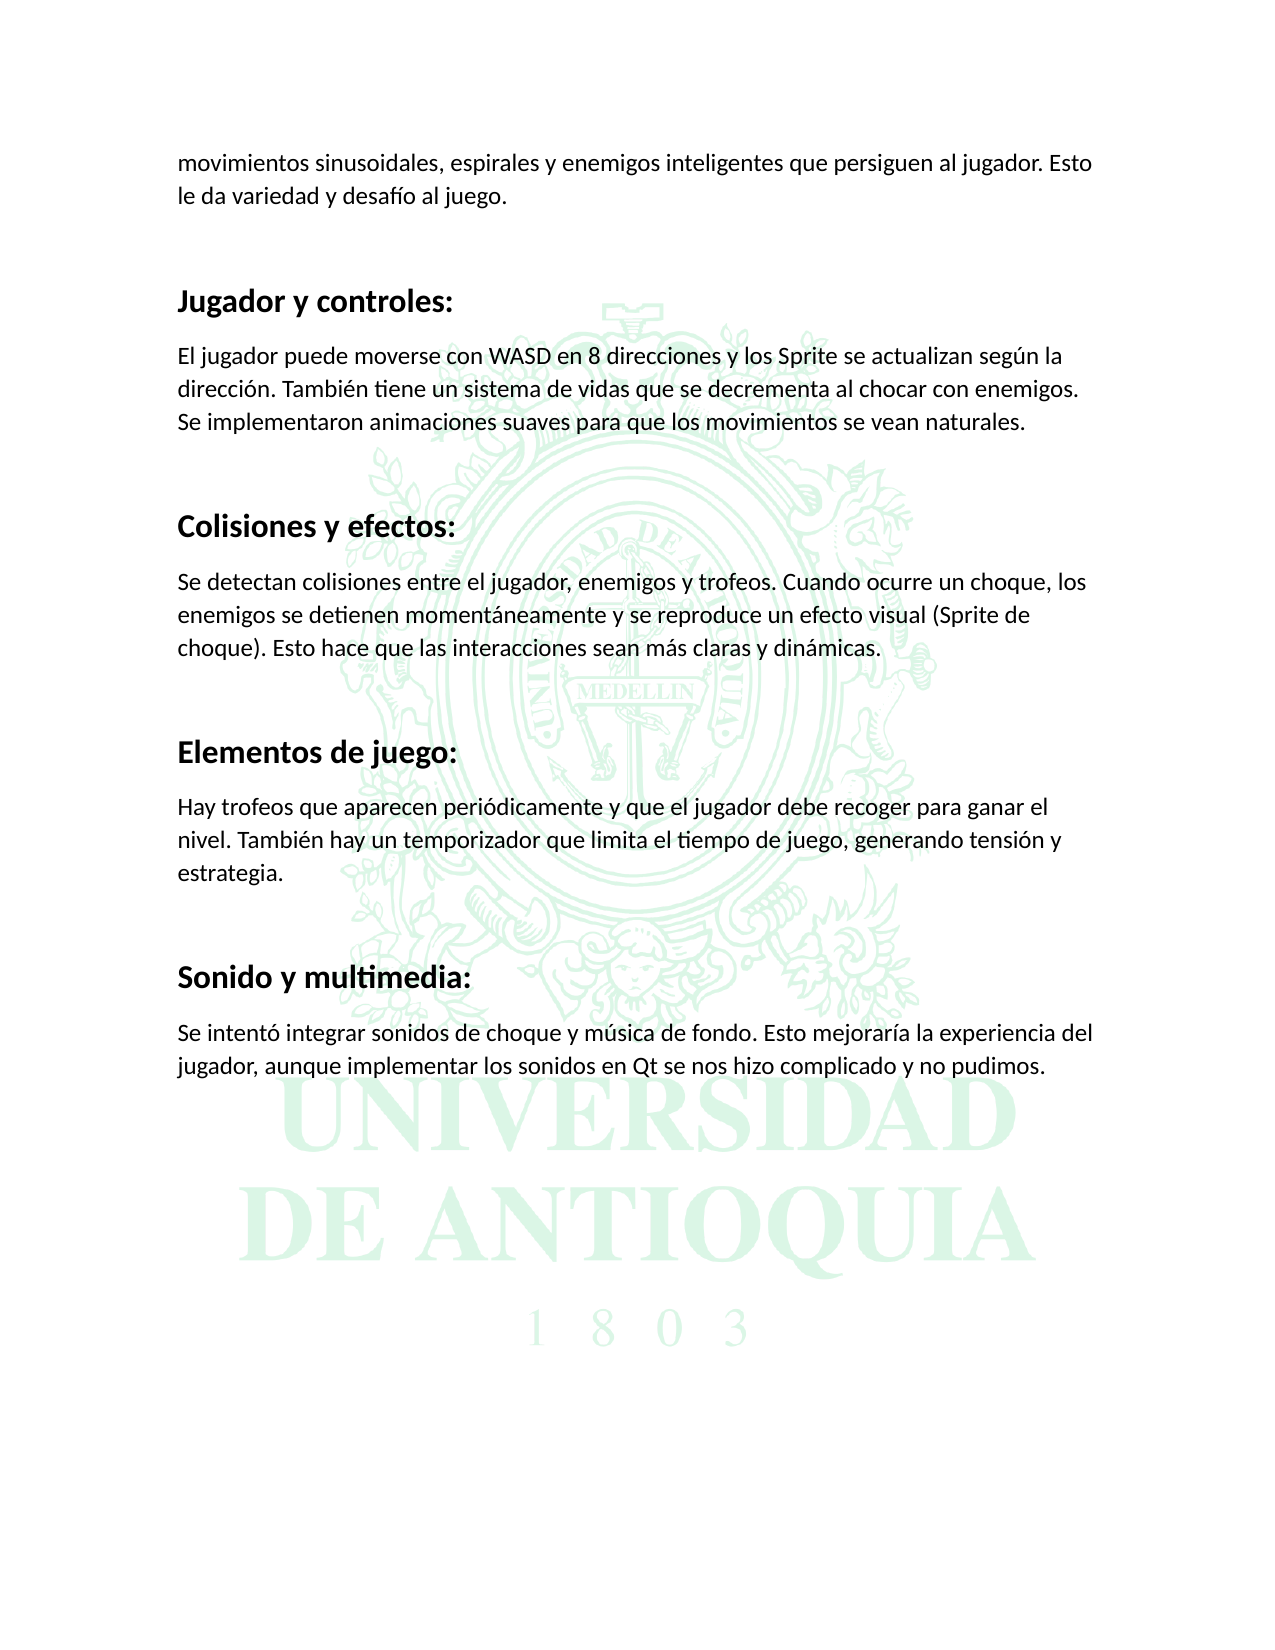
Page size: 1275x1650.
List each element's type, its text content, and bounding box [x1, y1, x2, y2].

text Colisiones y efectos: [177, 505, 1098, 546]
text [177, 148, 1098, 211]
text Hay trofeos que aparecen periódicamente y que el jugador debe recoger para ganar el nivel. También hay un temporizador que limita el tiempo de juego, generando tensión y estrategia. [177, 792, 1098, 888]
text Se detectan colisiones entre el jugador, enemigos y trofeos. Cuando ocurre un choque, los enemigos se detienen momentáneamente y se reproduce un efecto visual (Sprite de choque). Esto hace que las interacciones sean más claras y dinámicas. [177, 566, 1098, 662]
text Jugador y controles: [177, 280, 1098, 320]
text Se intentó integrar sonidos de choque y música de fondo. Esto mejoraría la experiencia del jugador, aunque implementar los sonidos en Qt se nos hizo complicado y no pudimos. [177, 1017, 1098, 1081]
text Sonido y multimedia: [177, 957, 1098, 997]
text Elementos de juego: [177, 731, 1098, 772]
text El jugador puede moverse con WASD en 8 direcciones y los Sprite se actualizan según la dirección. También tiene un sistema de vidas que se decrementa al chocar con enemigos. Se implementaron animaciones suaves para que los movimientos se vean naturales. [177, 340, 1098, 437]
